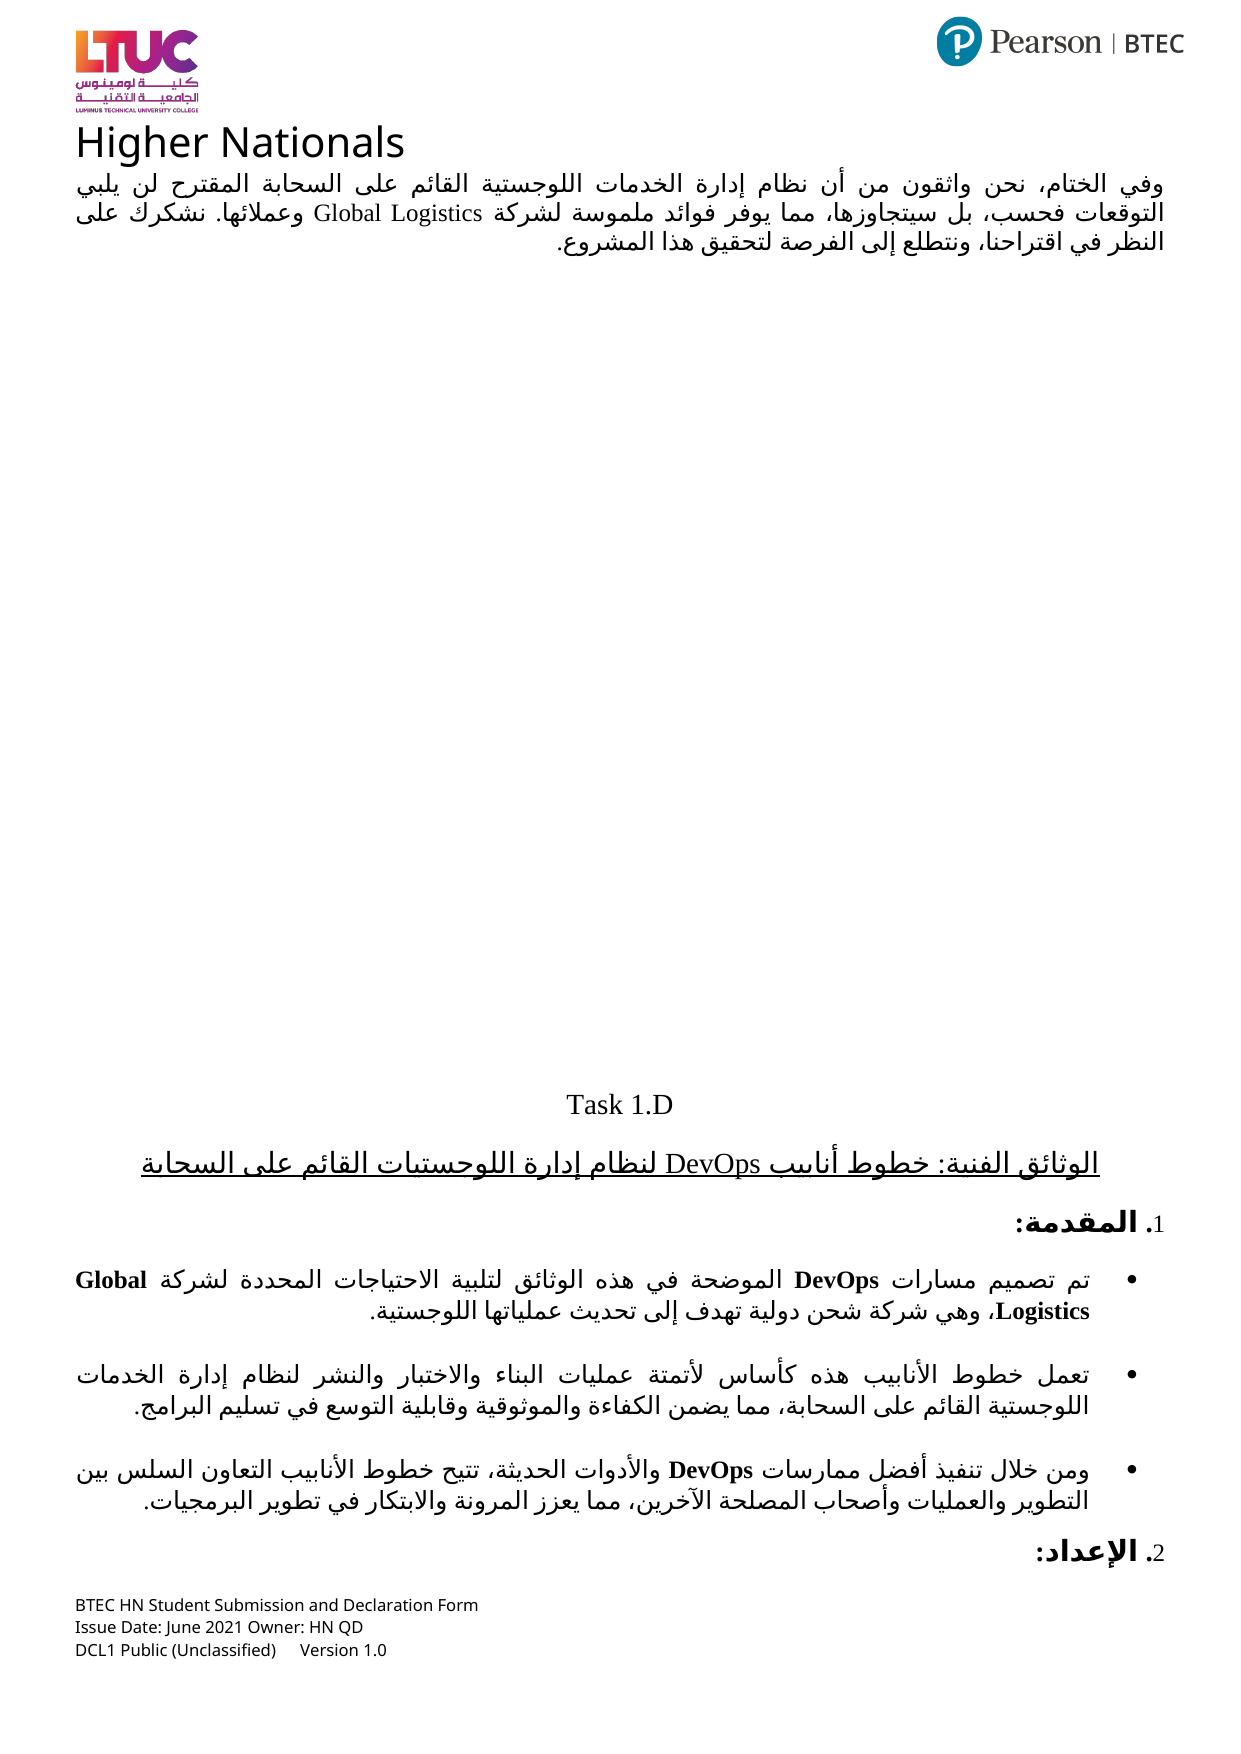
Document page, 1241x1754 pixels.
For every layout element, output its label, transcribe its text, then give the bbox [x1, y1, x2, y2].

picture [932, 9, 1186, 72]
text 1. المقدمة: [75, 1206, 1165, 1239]
picture [75, 30, 199, 113]
text وفي الختام، نحن واثقون من أن نظام إدارة الخدمات اللوجستية القائم على السحابة المقترح لن يلبي التوقعات فحسب، بل سيتجاوزها، مما يوفر فوائد ملموسة لشركة Global Logistics وعملائها. نشكرك على النظر في اقتراحنا، ونتطلع إلى الفرصة لتحقيق هذا المشروع. [75, 169, 1165, 256]
list تعمل خطوط الأنابيب هذه كأساس لأتمتة عمليات البناء والاختبار والنشر لنظام إدارة الخدمات اللوجستية القائم على السحابة، مما يضمن الكفاءة والموثوقية وقابلية التوسع في تسليم البرامج. [75, 1360, 1128, 1420]
text الوثائق الفنية: خطوط أنابيب DevOps لنظام إدارة اللوجستيات القائم على السحابة [75, 1146, 1165, 1180]
text 2. الإعداد: [75, 1534, 1165, 1567]
list ومن خلال تنفيذ أفضل ممارسات DevOps والأدوات الحديثة، تتيح خطوط الأنابيب التعاون السلس بين التطوير والعمليات وأصحاب المصلحة الآخرين، مما يعزز المرونة والابتكار في تطوير البرمجيات. [75, 1455, 1128, 1515]
list تم تصميم مسارات DevOps الموضحة في هذه الوثائق لتلبية الاحتياجات المحددة لشركة Global Logistics، وهي شركة شحن دولية تهدف إلى تحديث عملياتها اللوجستية. [75, 1265, 1128, 1325]
text Task 1.D [75, 1087, 1165, 1120]
